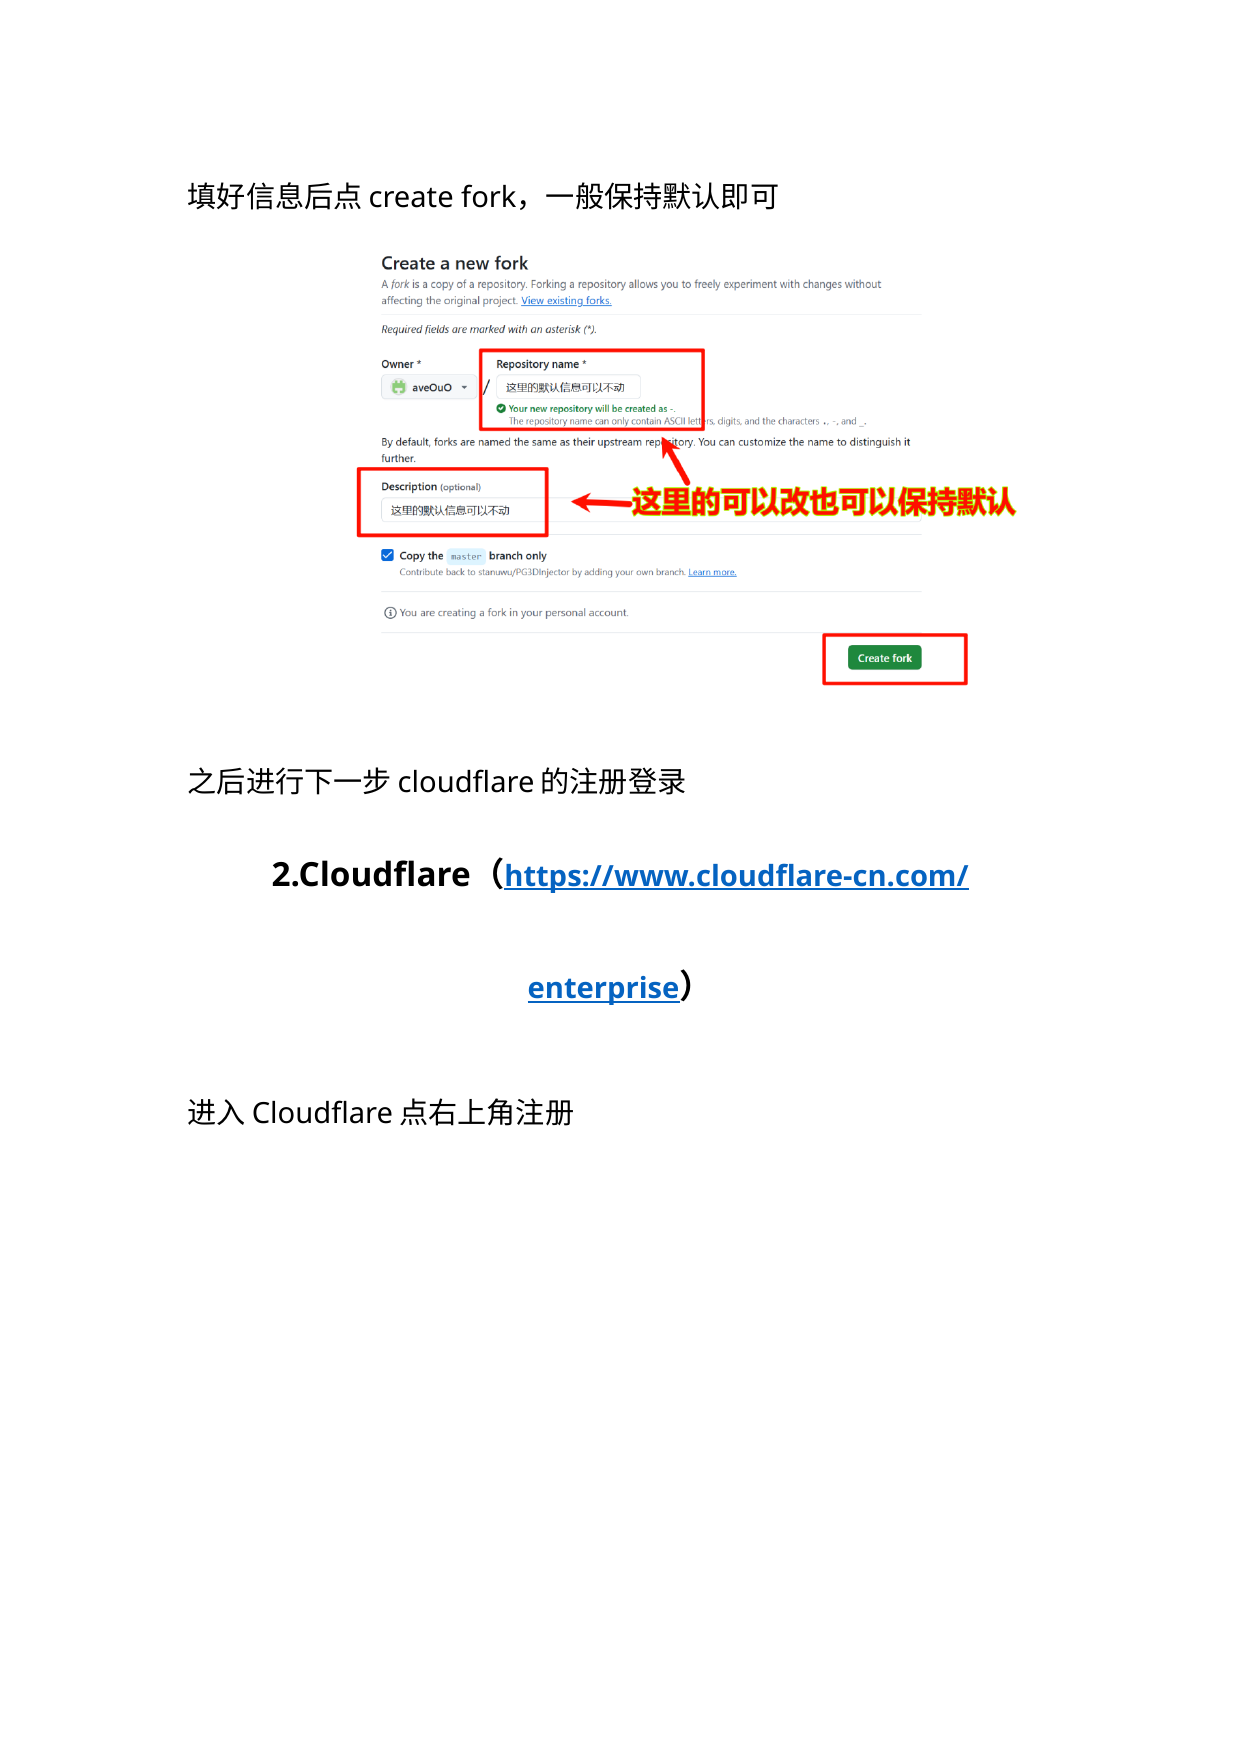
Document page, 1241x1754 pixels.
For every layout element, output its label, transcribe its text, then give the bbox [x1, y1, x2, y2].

text 填好信息后点create fork，一般保持默认即可 [187, 162, 1053, 227]
picture [187, 227, 1053, 717]
subtitle 2.Cloudflare（https://www.cloudflare-cn.com/enterprise） [187, 839, 1053, 1016]
text 进入Cloudflare点右上角注册 [187, 1079, 1053, 1144]
text 之后进行下一步cloudflare的注册登录 [187, 747, 1053, 812]
